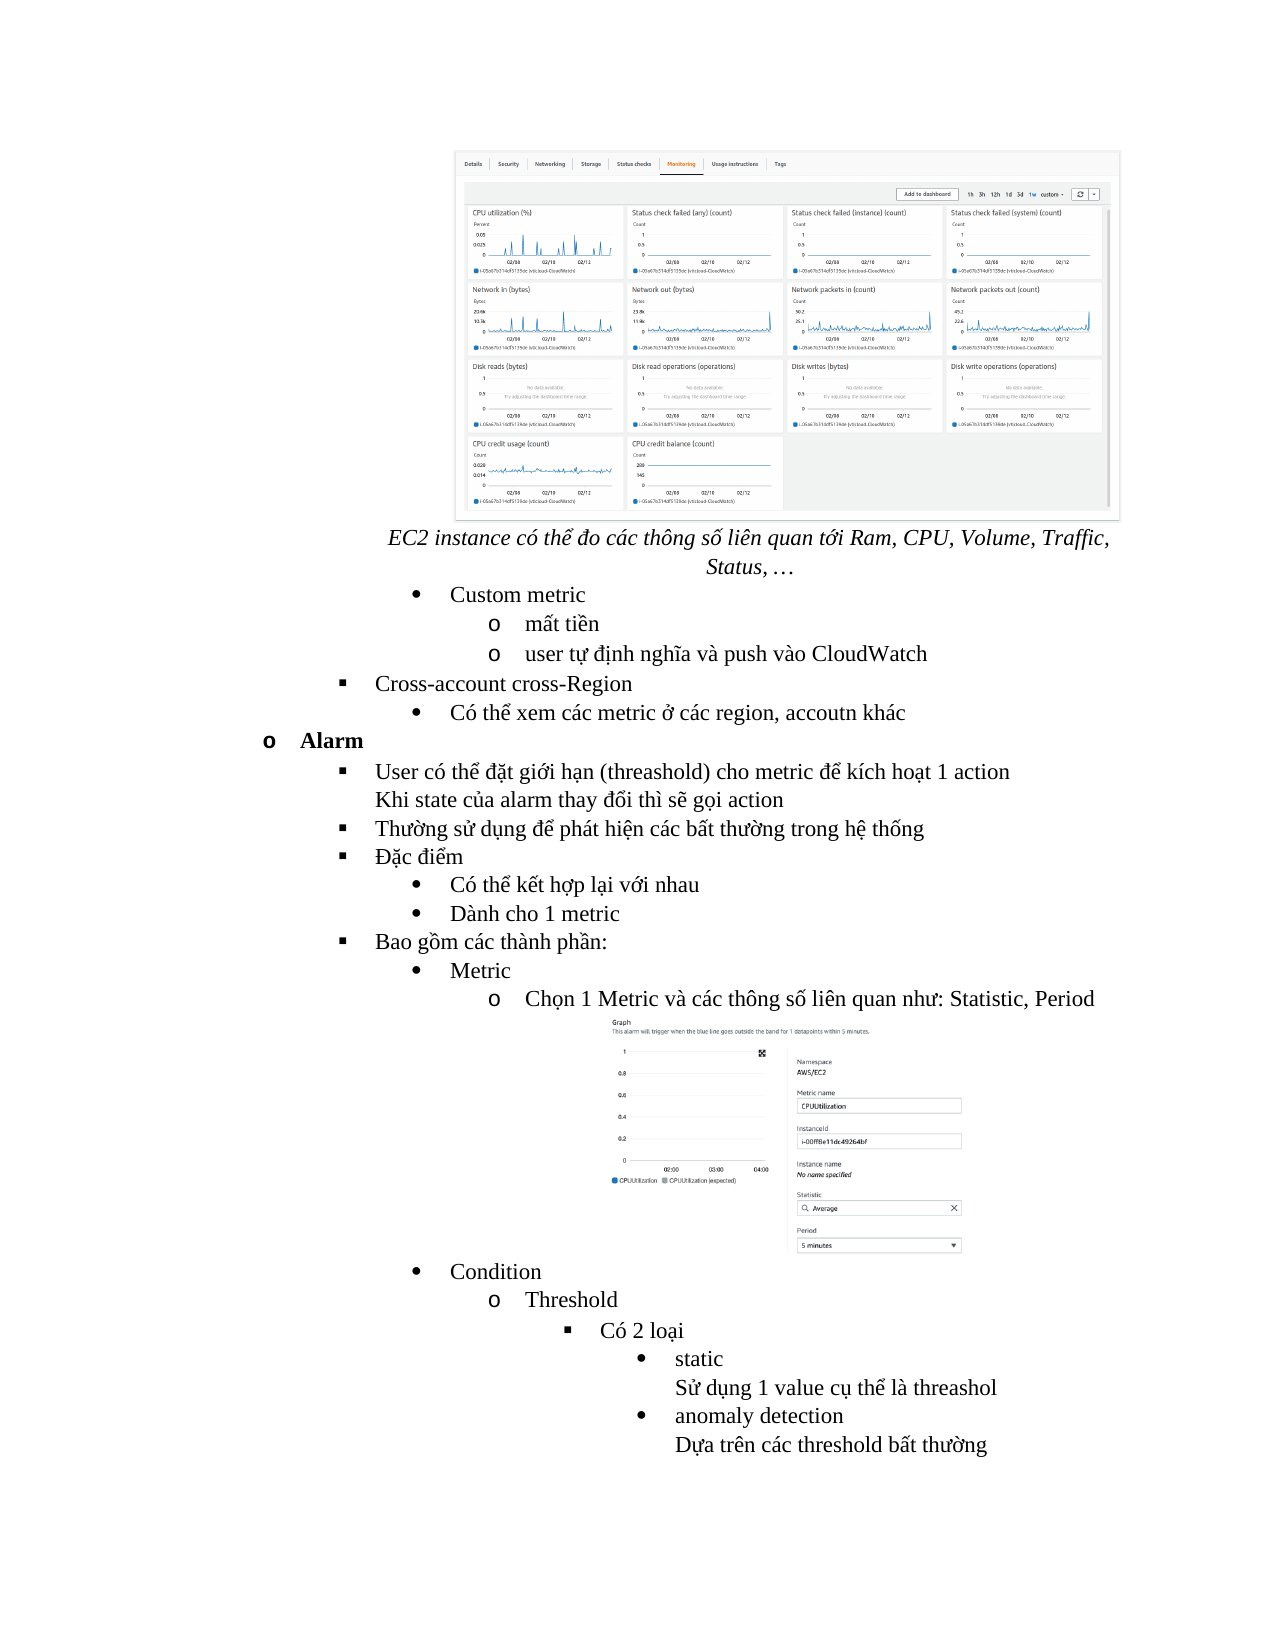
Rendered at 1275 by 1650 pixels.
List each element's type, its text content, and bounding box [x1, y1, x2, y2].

list User có thể đặt giới hạn (threashold) cho metric để kích hoạt 1 action [337, 758, 1125, 784]
list Có thể xem các metric ở các region, accoutn khác [412, 699, 1125, 725]
list Sử dụng 1 value cụ thể là threashol [675, 1374, 1125, 1400]
list anomaly detection [637, 1402, 1125, 1428]
list Thường sử dụng để phát hiện các bất thường trong hệ thống [337, 815, 1125, 841]
list Dành cho 1 metric [412, 900, 1125, 926]
list Đặc điểm [337, 843, 1125, 869]
list static [637, 1345, 1125, 1372]
list Alarm [262, 727, 1125, 756]
picture [453, 150, 1122, 523]
list Dựa trên các threshold bất thường [675, 1431, 1125, 1457]
list Có 2 loại [562, 1317, 1125, 1343]
list Cross-account cross-Region [337, 671, 1125, 697]
list Có thể kết hợp lại với nhau [412, 872, 1125, 898]
list mất tiền [487, 610, 1125, 638]
list user tự định nghĩa và push vào CloudWatch [487, 640, 1125, 668]
list Bao gồm các thành phần: [337, 928, 1125, 955]
list Threshold [487, 1286, 1125, 1315]
list EC2 instance có thể đo các thông số liên quan tới Ram, CPU, Volume, Traffic, Status, … [375, 524, 1125, 579]
list Condition [412, 1258, 1125, 1284]
list Khi state của alarm thay đổi thì sẽ gọi action [375, 786, 1125, 813]
list Metric [412, 957, 1125, 983]
list Custom metric [412, 581, 1125, 608]
list Chọn 1 Metric và các thông số liên quan như: Statistic, Period [487, 985, 1125, 1013]
picture [607, 1015, 968, 1256]
